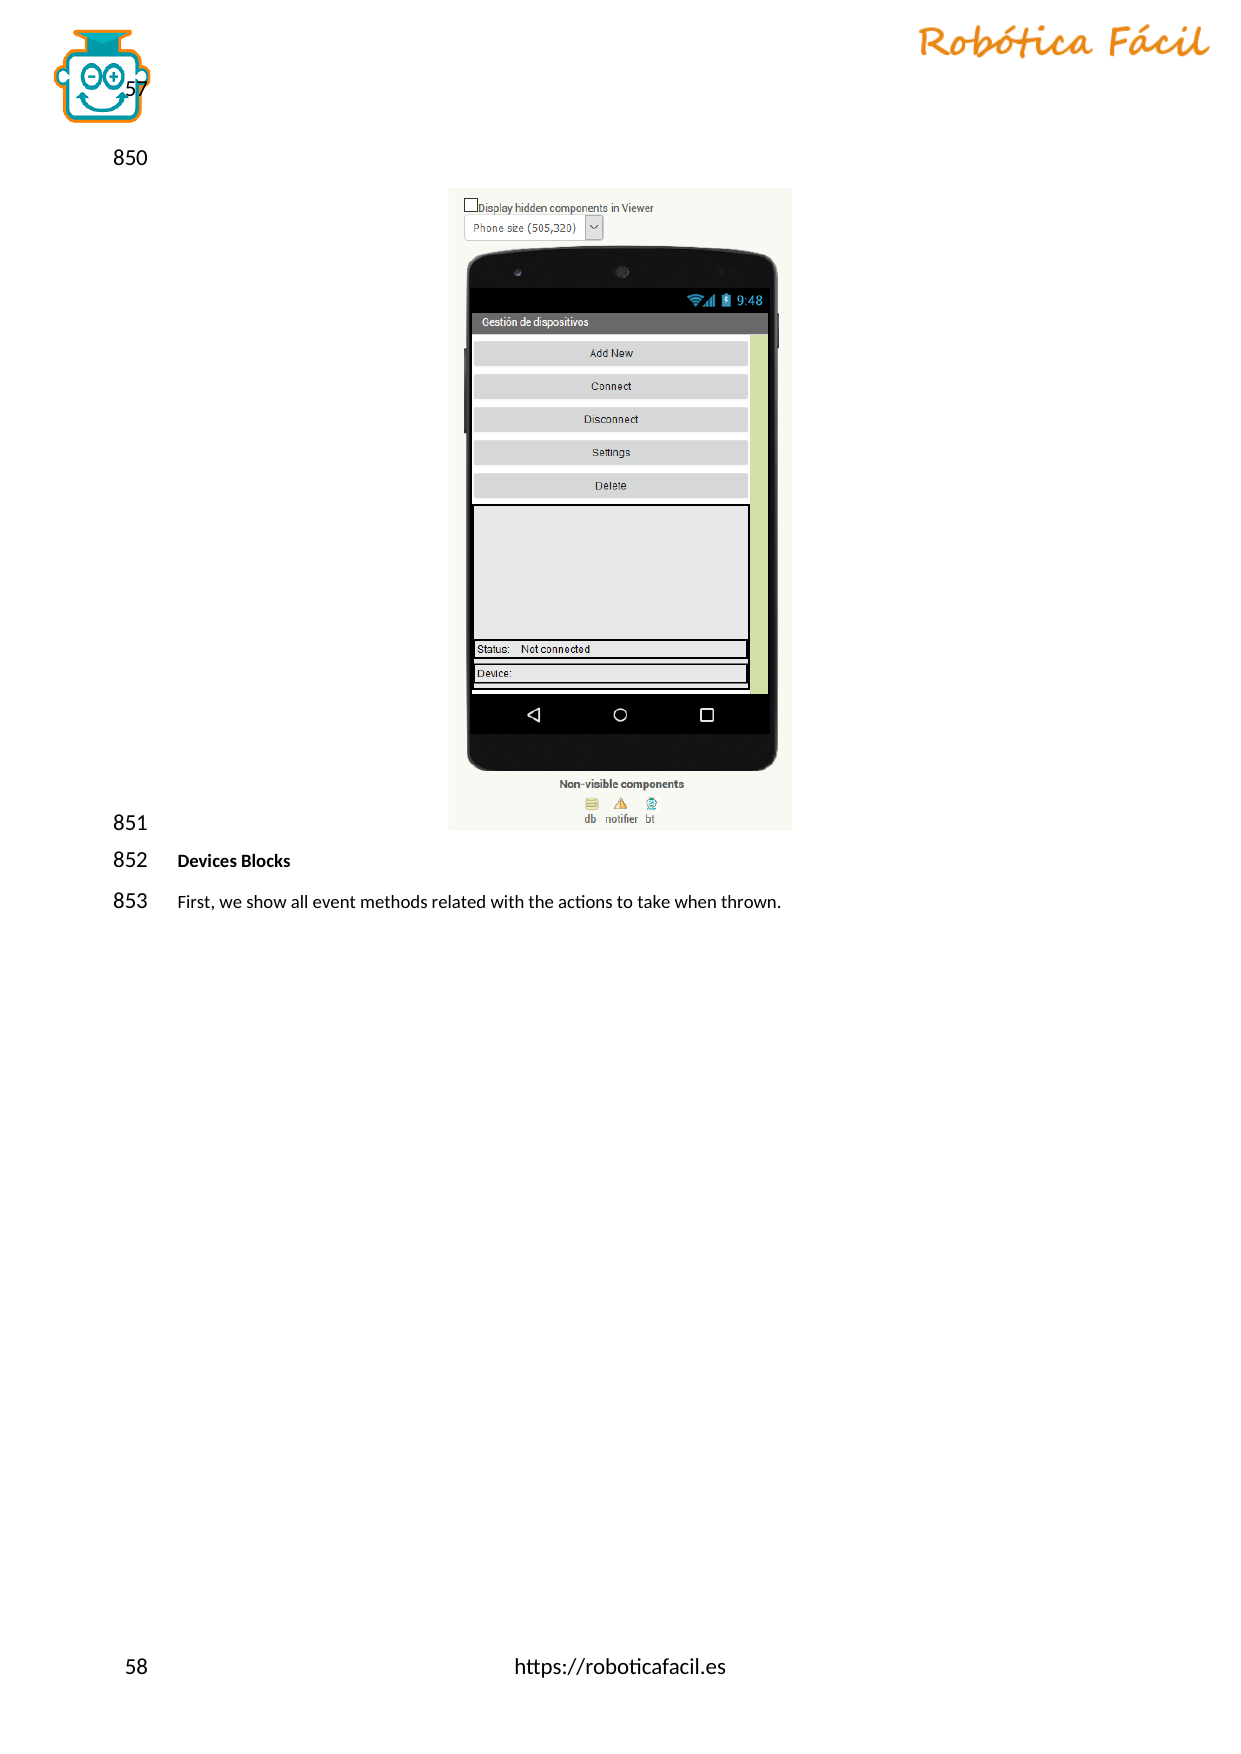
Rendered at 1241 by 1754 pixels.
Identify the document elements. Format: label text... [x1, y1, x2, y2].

picture [53, 27, 151, 125]
picture [448, 188, 792, 831]
text Devices Blocks [177, 849, 1063, 872]
text First, we show all event methods related with the actions to take when thrown. [177, 891, 1063, 914]
picture [917, 22, 1215, 64]
